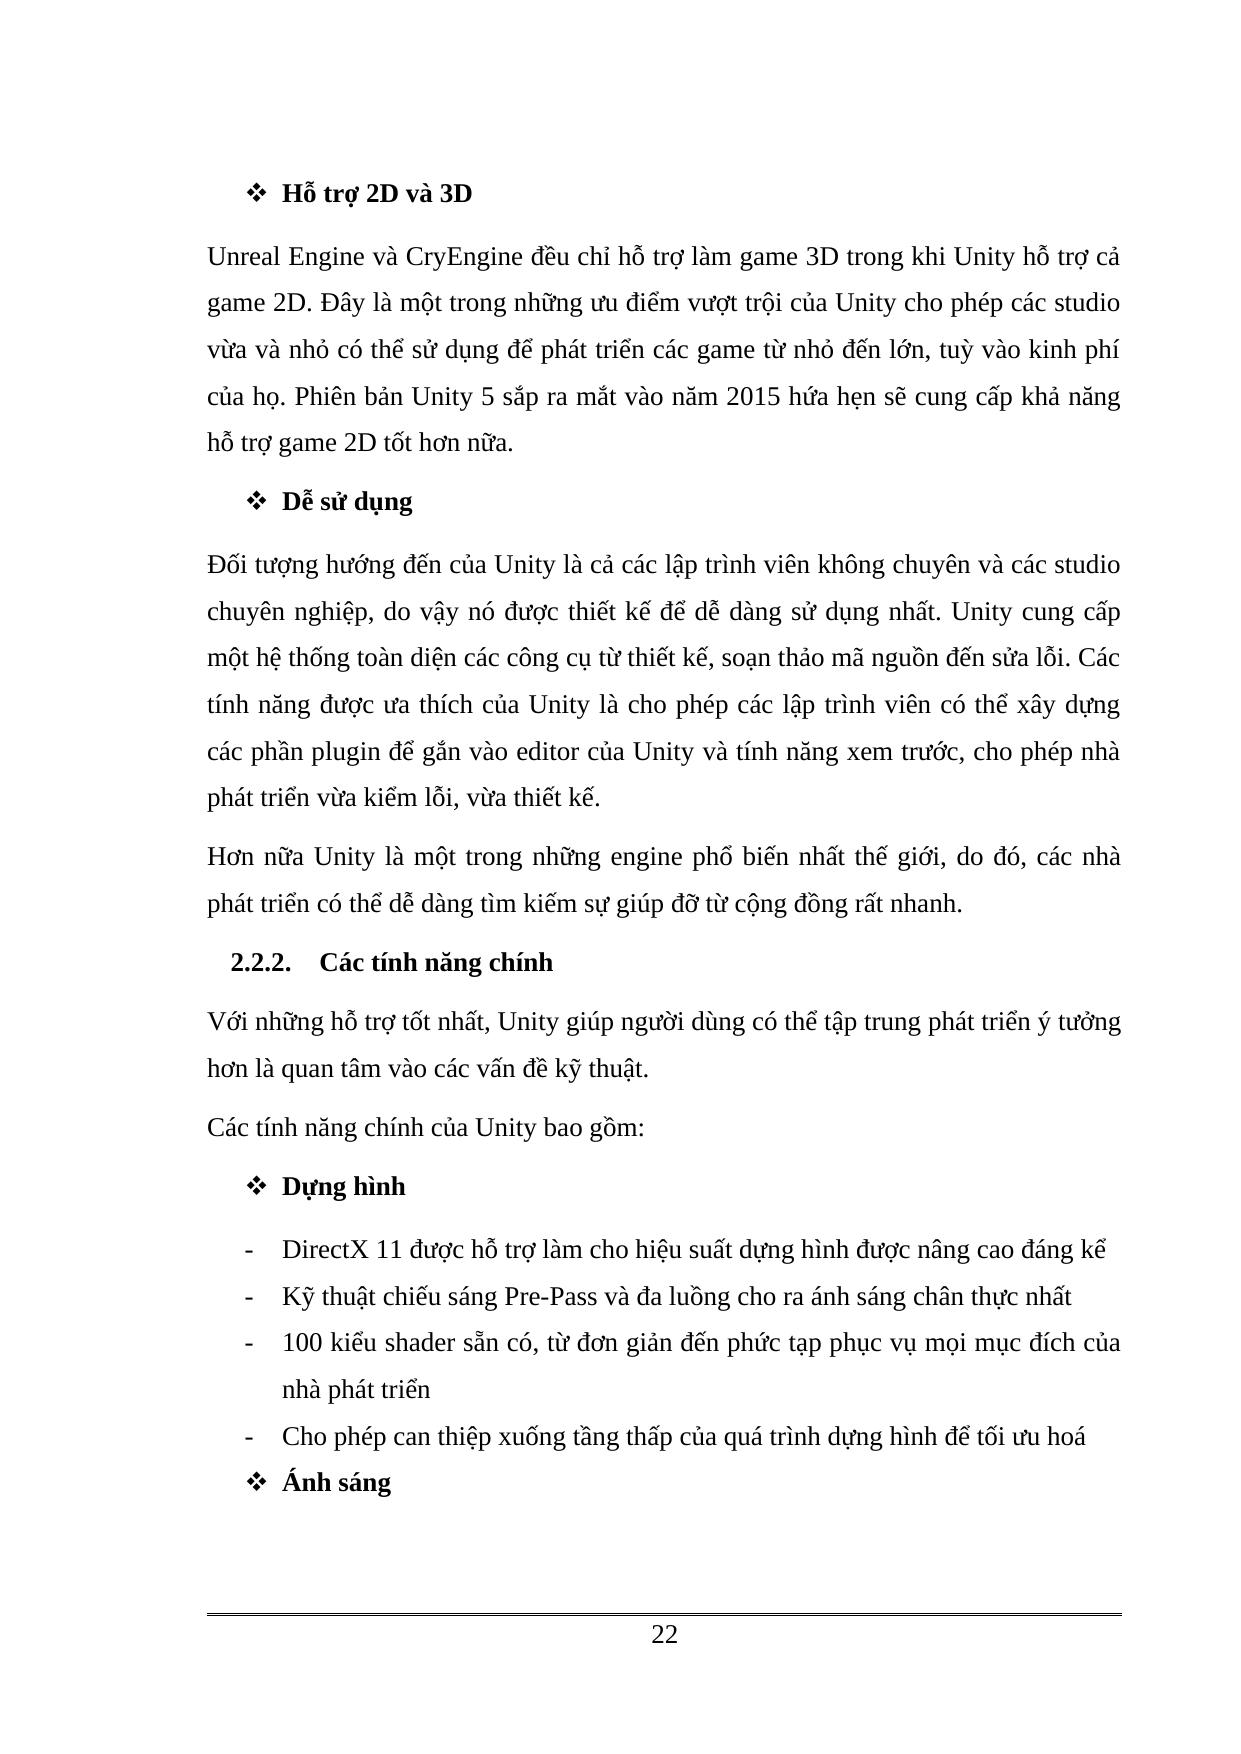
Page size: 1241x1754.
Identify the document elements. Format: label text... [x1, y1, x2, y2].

list Kỹ thuật chiếu sáng Pre-Pass và đa luồng cho ra ánh sáng chân thực nhất [244, 1280, 1122, 1311]
text Đối tượng hướng đến của Unity là cả các lập trình viên không chuyên và các studio chuyên nghiệp, do vậy nó được thiết kế để dễ dàng sử dụng nhất. Unity cung cấp một hệ thống toàn diện các công cụ từ thiết kế, soạn thảo mã nguồn đến sửa lỗi. Các tính năng được ưa thích của Unity là cho phép các lập trình viên có thể xây dựng các phần plugin để gắn vào editor của Unity và tính năng xem trước, cho phép nhà phát triển vừa kiểm lỗi, vừa thiết kế. [207, 548, 1122, 812]
subtitle Các tính năng chính [230, 946, 1122, 977]
list 100 kiểu shader sẵn có, từ đơn giản đến phức tạp phục vụ mọi mục đích của nhà phát triển [244, 1326, 1122, 1404]
list Cho phép can thiệp xuống tầng thấp của quá trình dựng hình để tối ưu hoá [244, 1420, 1122, 1451]
text Các tính năng chính của Unity bao gồm: [207, 1111, 1122, 1142]
text Unreal Engine và CryEngine đều chỉ hỗ trợ làm game 3D trong khi Unity hỗ trợ cả game 2D. Đây là một trong những ưu điểm vượt trội của Unity cho phép các studio vừa và nhỏ có thể sử dụng để phát triển các game từ nhỏ đến lớn, tuỳ vào kinh phí của họ. Phiên bản Unity 5 sắp ra mắt vào năm 2015 hứa hẹn sẽ cung cấp khả năng hỗ trợ game 2D tốt hơn nữa. [207, 240, 1122, 457]
text Hơn nữa Unity là một trong những engine phổ biến nhất thế giới, do đó, các nhà phát triển có thể dễ dàng tìm kiếm sự giúp đỡ từ cộng đồng rất nhanh. [207, 841, 1122, 918]
list Hỗ trợ 2D và 3D [244, 177, 1122, 208]
list DirectX 11 được hỗ trợ làm cho hiệu suất dựng hình được nâng cao đáng kể [244, 1233, 1122, 1264]
list Dựng hình [244, 1171, 1122, 1202]
text Với những hỗ trợ tốt nhất, Unity giúp người dùng có thể tập trung phát triển ý tưởng hơn là quan tâm vào các vấn đề kỹ thuật. [207, 1006, 1122, 1083]
list Ánh sáng [244, 1466, 1122, 1498]
list Dễ sử dụng [244, 486, 1122, 517]
